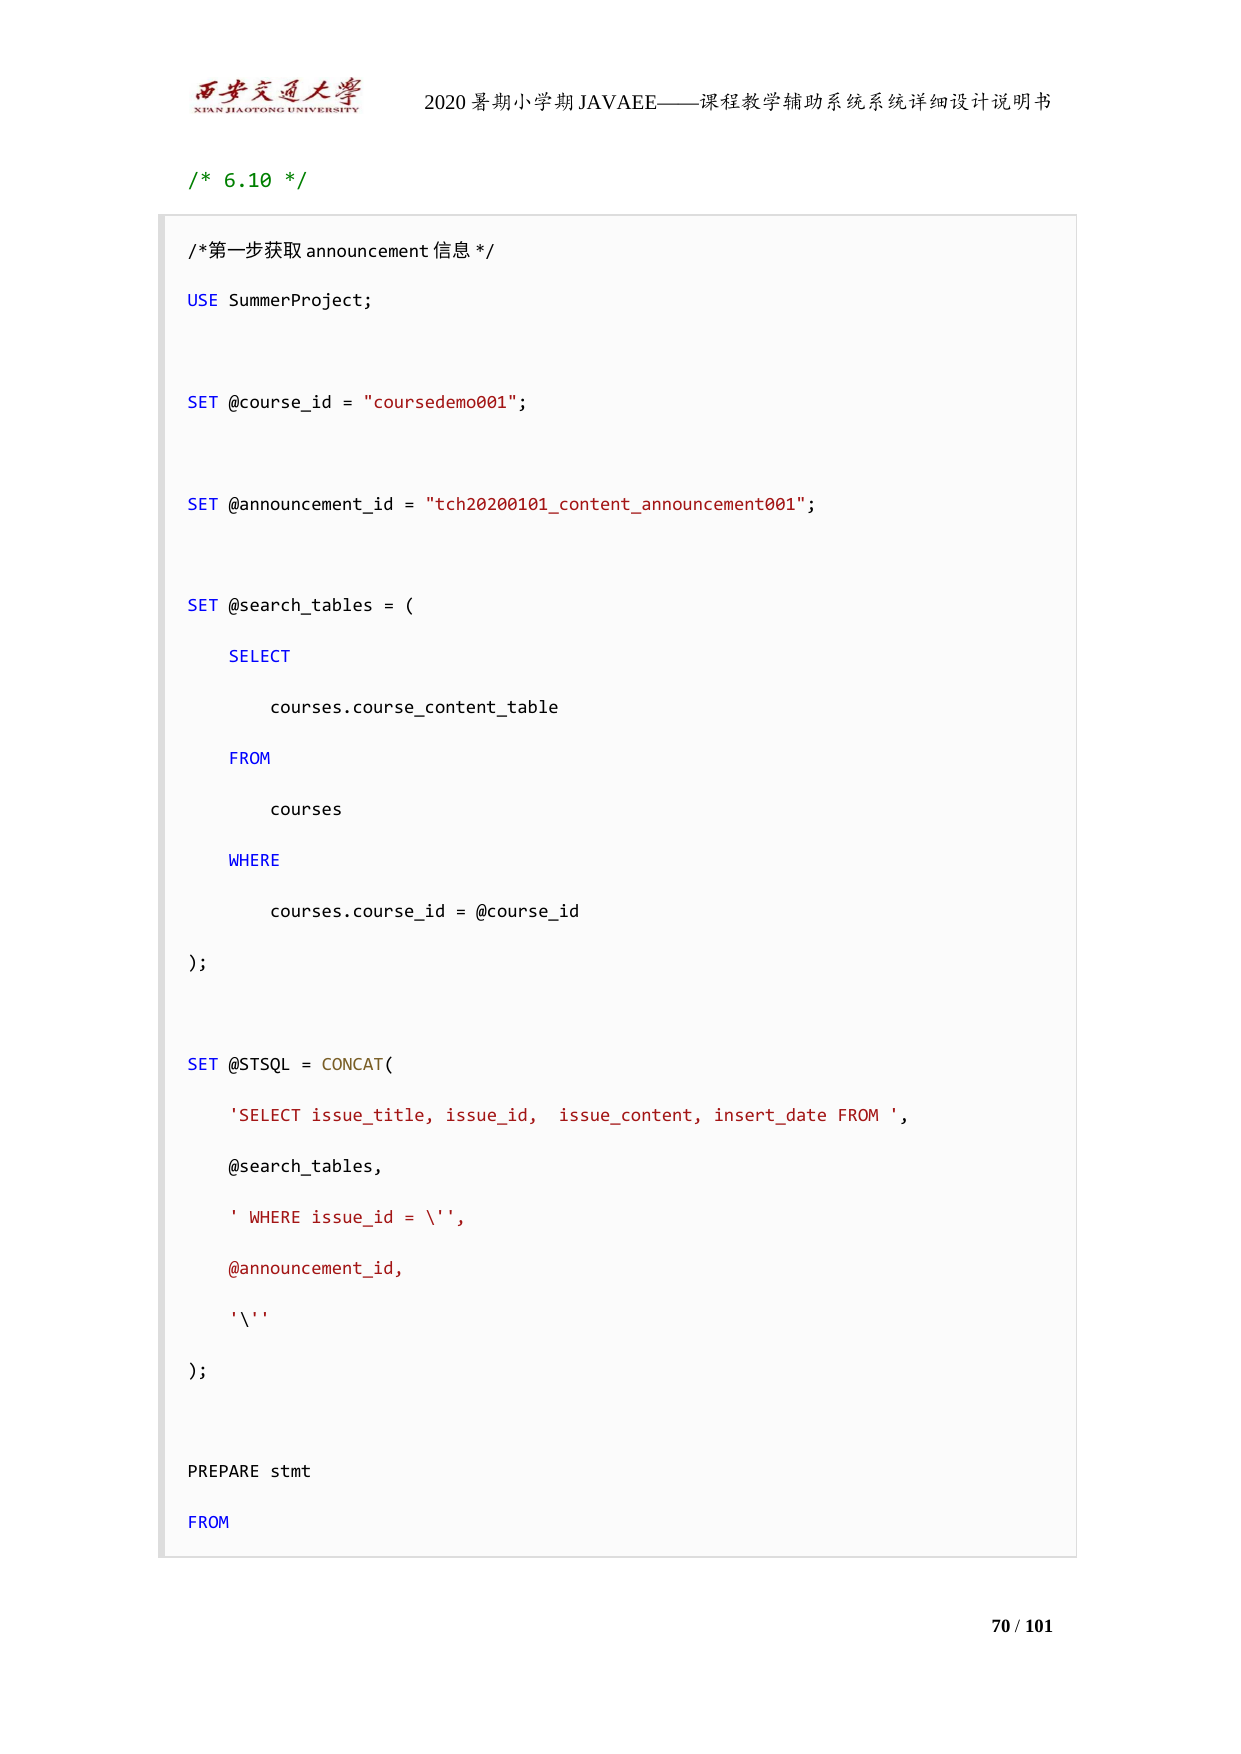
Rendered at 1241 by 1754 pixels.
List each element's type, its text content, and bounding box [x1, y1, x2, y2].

text courses.course_content_table [165, 672, 1076, 723]
text 'SELECT issue_title, issue_id, issue_content, insert_date FROM ', [165, 1080, 1076, 1131]
text courses [165, 774, 1076, 825]
text FROM [165, 1487, 1076, 1556]
text SET @search_tables = ( [165, 571, 1076, 621]
text courses.course_id = @course_id [165, 876, 1076, 927]
text ' WHERE issue_id = \'', [165, 1182, 1076, 1233]
text WHERE [165, 825, 1076, 876]
text ); [165, 1334, 1076, 1386]
text SELECT [165, 621, 1076, 672]
text '\'' [165, 1284, 1076, 1334]
text SET @STSQL = CONCAT( [165, 1029, 1076, 1080]
text USE SummerProject; [165, 265, 1076, 316]
text @announcement_id, [165, 1233, 1076, 1284]
text SET @course_id = "coursedemo001"; [165, 367, 1076, 418]
text FROM [165, 723, 1076, 774]
text /* 6.10 */ [187, 163, 1053, 197]
text /*第一步获取announcement信息 */ [165, 216, 1076, 265]
picture [189, 77, 364, 114]
text ); [165, 927, 1076, 978]
text SET @announcement_id = "tch20200101_content_announcement001"; [165, 469, 1076, 519]
text PREPARE stmt [165, 1436, 1076, 1487]
text @search_tables, [165, 1131, 1076, 1182]
